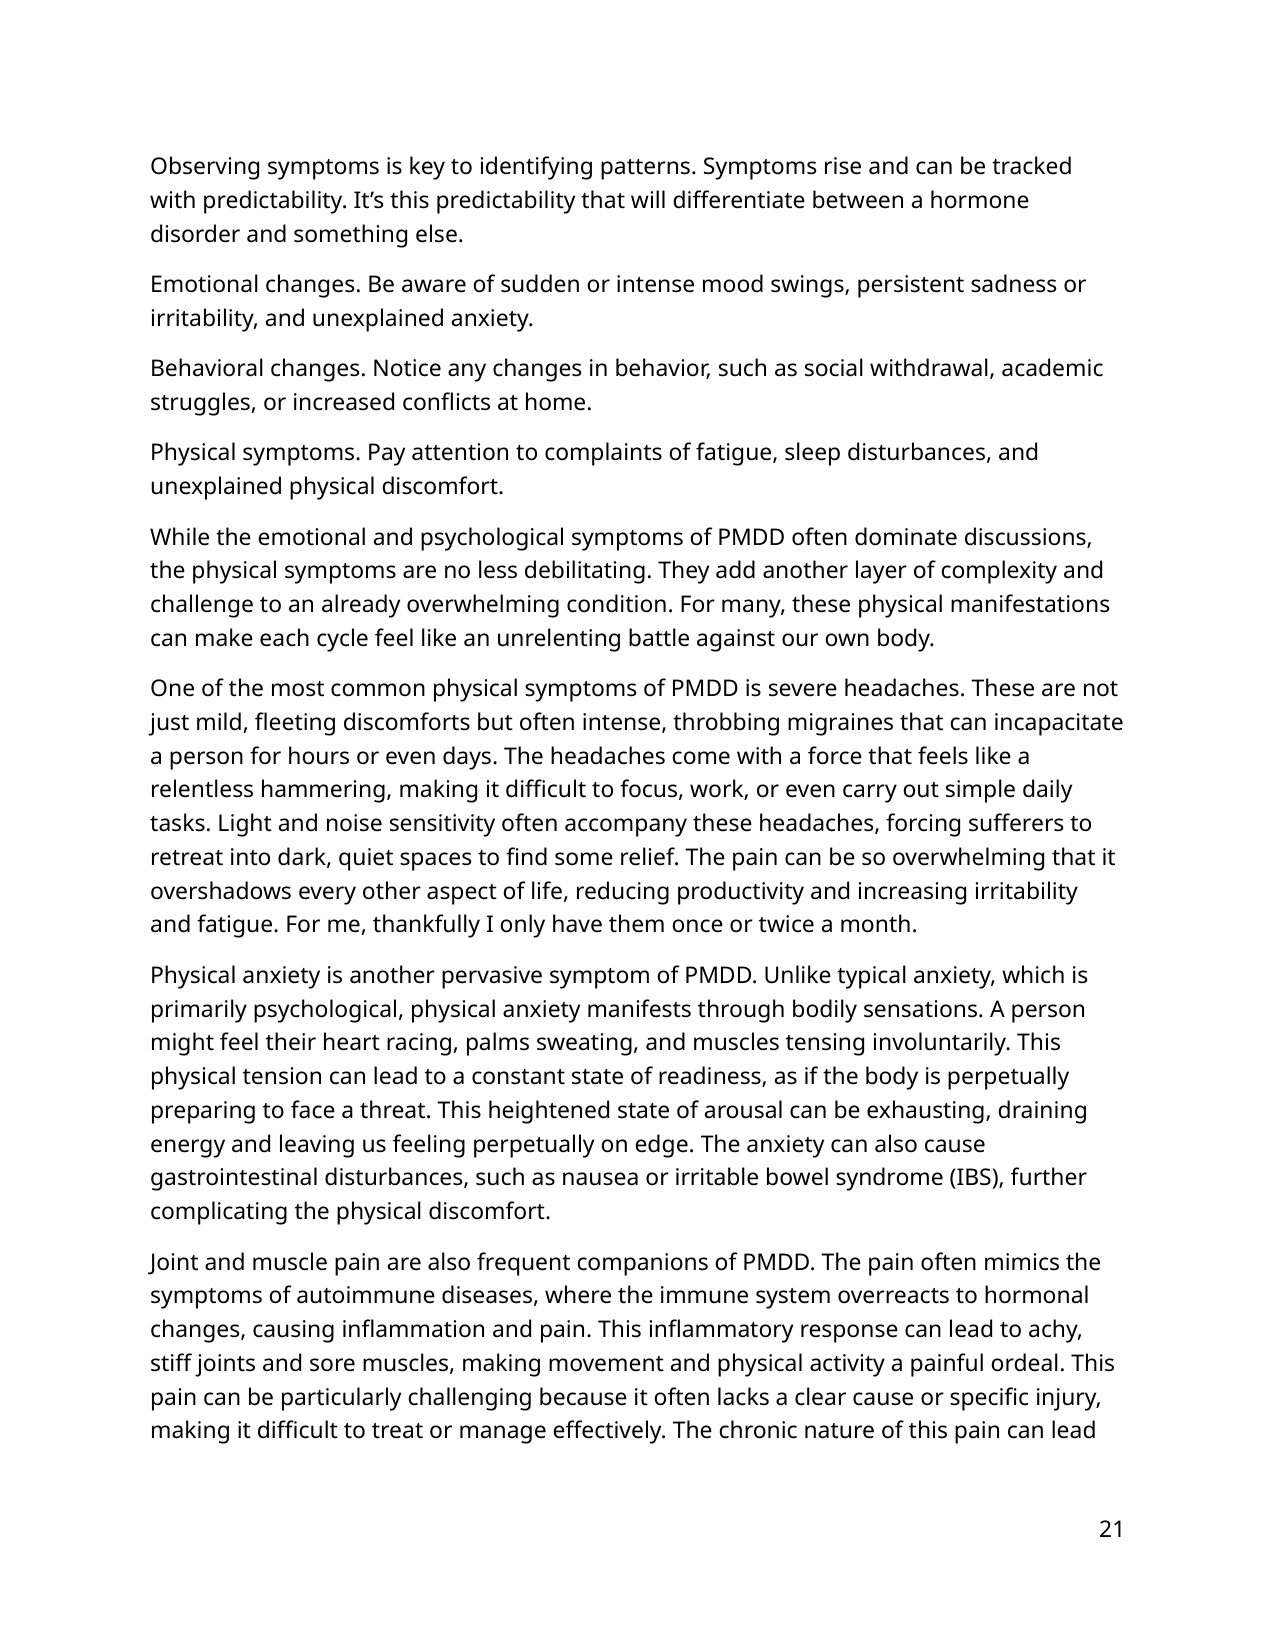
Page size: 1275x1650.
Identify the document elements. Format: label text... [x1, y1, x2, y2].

text Physical symptoms. Pay attention to complaints of fatigue, sleep disturbances, and unexplained physical discomfort. [150, 436, 1125, 501]
text While the emotional and psychological symptoms of PMDD often dominate discussions, the physical symptoms are no less debilitating. They add another layer of complexity and challenge to an already overwhelming condition. For many, these physical manifestations can make each cycle feel like an unrelenting battle against our own body. [150, 520, 1125, 653]
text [150, 1245, 1125, 1445]
text Behavioral changes. Notice any changes in behavior, such as social withdrawal, academic struggles, or increased conflicts at home. [150, 352, 1125, 417]
text One of the most common physical symptoms of PMDD is severe headaches. These are not just mild, fleeting discomforts but often intense, throbbing migraines that can incapacitate a person for hours or even days. The headaches come with a force that feels like a relentless hammering, making it difficult to focus, work, or even carry out simple daily tasks. Light and noise sensitivity often accompany these headaches, forcing sufferers to retreat into dark, quiet spaces to find some relief. The pain can be so overwhelming that it overshadows every other aspect of life, reducing productivity and increasing irritability and fatigue. For me, thankfully I only have them once or twice a month. [150, 672, 1125, 939]
text Physical anxiety is another pervasive symptom of PMDD. Unlike typical anxiety, which is primarily psychological, physical anxiety manifests through bodily sensations. A person might feel their heart racing, palms sweating, and muscles tensing involuntarily. This physical tension can lead to a constant state of readiness, as if the body is perpetually preparing to face a threat. This heightened state of arousal can be exhausting, draining energy and leaving us feeling perpetually on edge. The anxiety can also cause gastrointestinal disturbances, such as nausea or irritable bowel syndrome (IBS), further complicating the physical discomfort. [150, 959, 1125, 1226]
text Emotional changes. Be aware of sudden or intense mood swings, persistent sadness or irritability, and unexplained anxiety. [150, 268, 1125, 333]
text Observing symptoms is key to identifying patterns. Symptoms rise and can be tracked with predictability. It’s this predictability that will differentiate between a hormone disorder and something else. [150, 150, 1125, 249]
